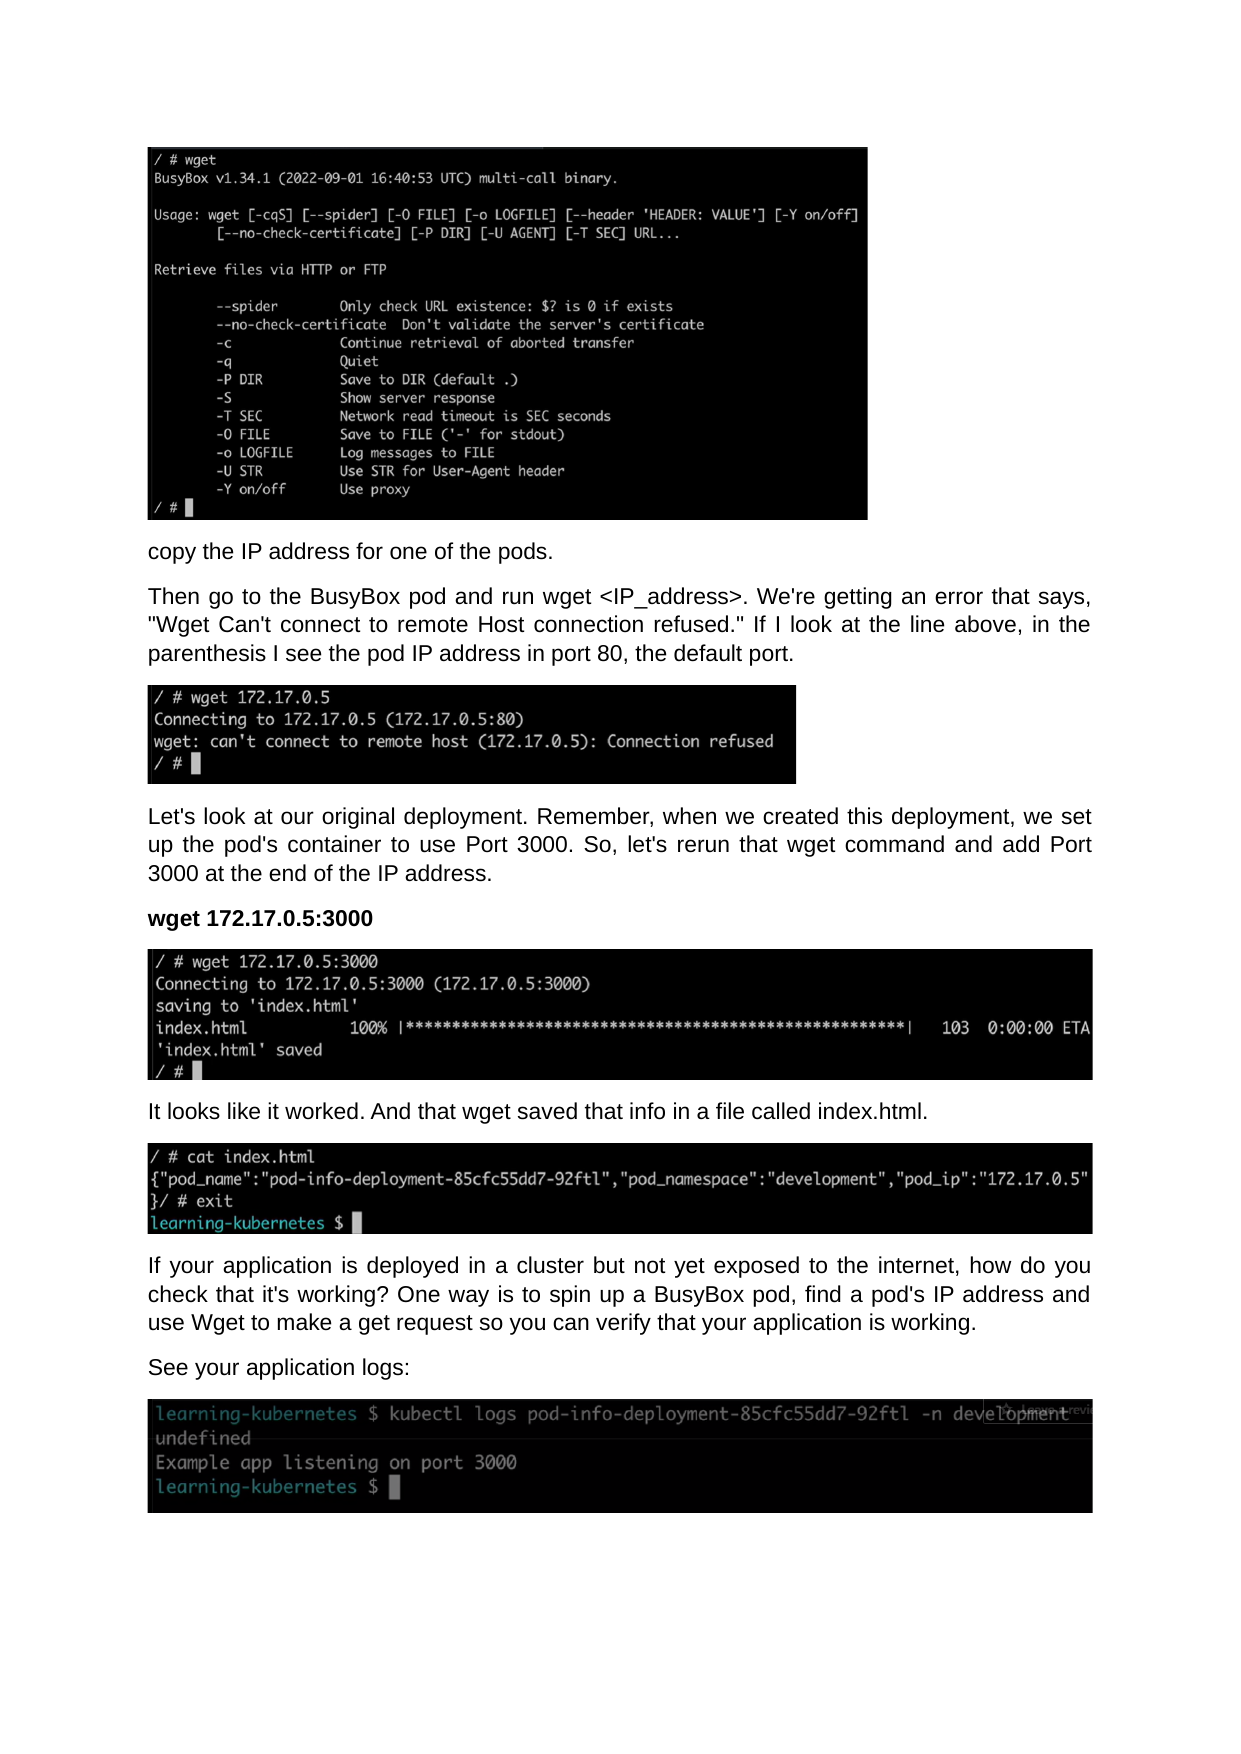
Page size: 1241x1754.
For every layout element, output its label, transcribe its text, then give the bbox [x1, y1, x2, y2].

picture [147, 1143, 1093, 1234]
text Let's look at our original deployment. Remember, when we created this deployment, we set up the pod's container to use Port 3000. So, let's rerun that wget command and add Port 3000 at the end of the IP address. [148, 803, 1093, 886]
text See your application logs: [148, 1354, 1093, 1381]
text It looks like it worked. And that wget saved that info in a file called index.html. [148, 1098, 1093, 1124]
text copy the IP address for one of the pods. [148, 538, 1093, 564]
picture [147, 147, 868, 520]
picture [147, 949, 1093, 1080]
text Then go to the BusyBox pod and run wget <IP_address>. We're getting an error that says, "Wget Can't connect to remote Host connection refused." If I look at the line above, in the parenthesis I see the pod IP address in port 80, the default port. [148, 583, 1093, 666]
picture [147, 685, 797, 784]
picture [147, 1399, 1093, 1513]
text wget 172.17.0.5:3000 [148, 905, 1093, 931]
text If your application is deployed in a cluster but not yet exposed to the internet, how do you check that it's working? One way is to spin up a BusyBox pod, find a pod's IP address and use Wget to make a get request so you can verify that your application is working. [148, 1252, 1093, 1335]
